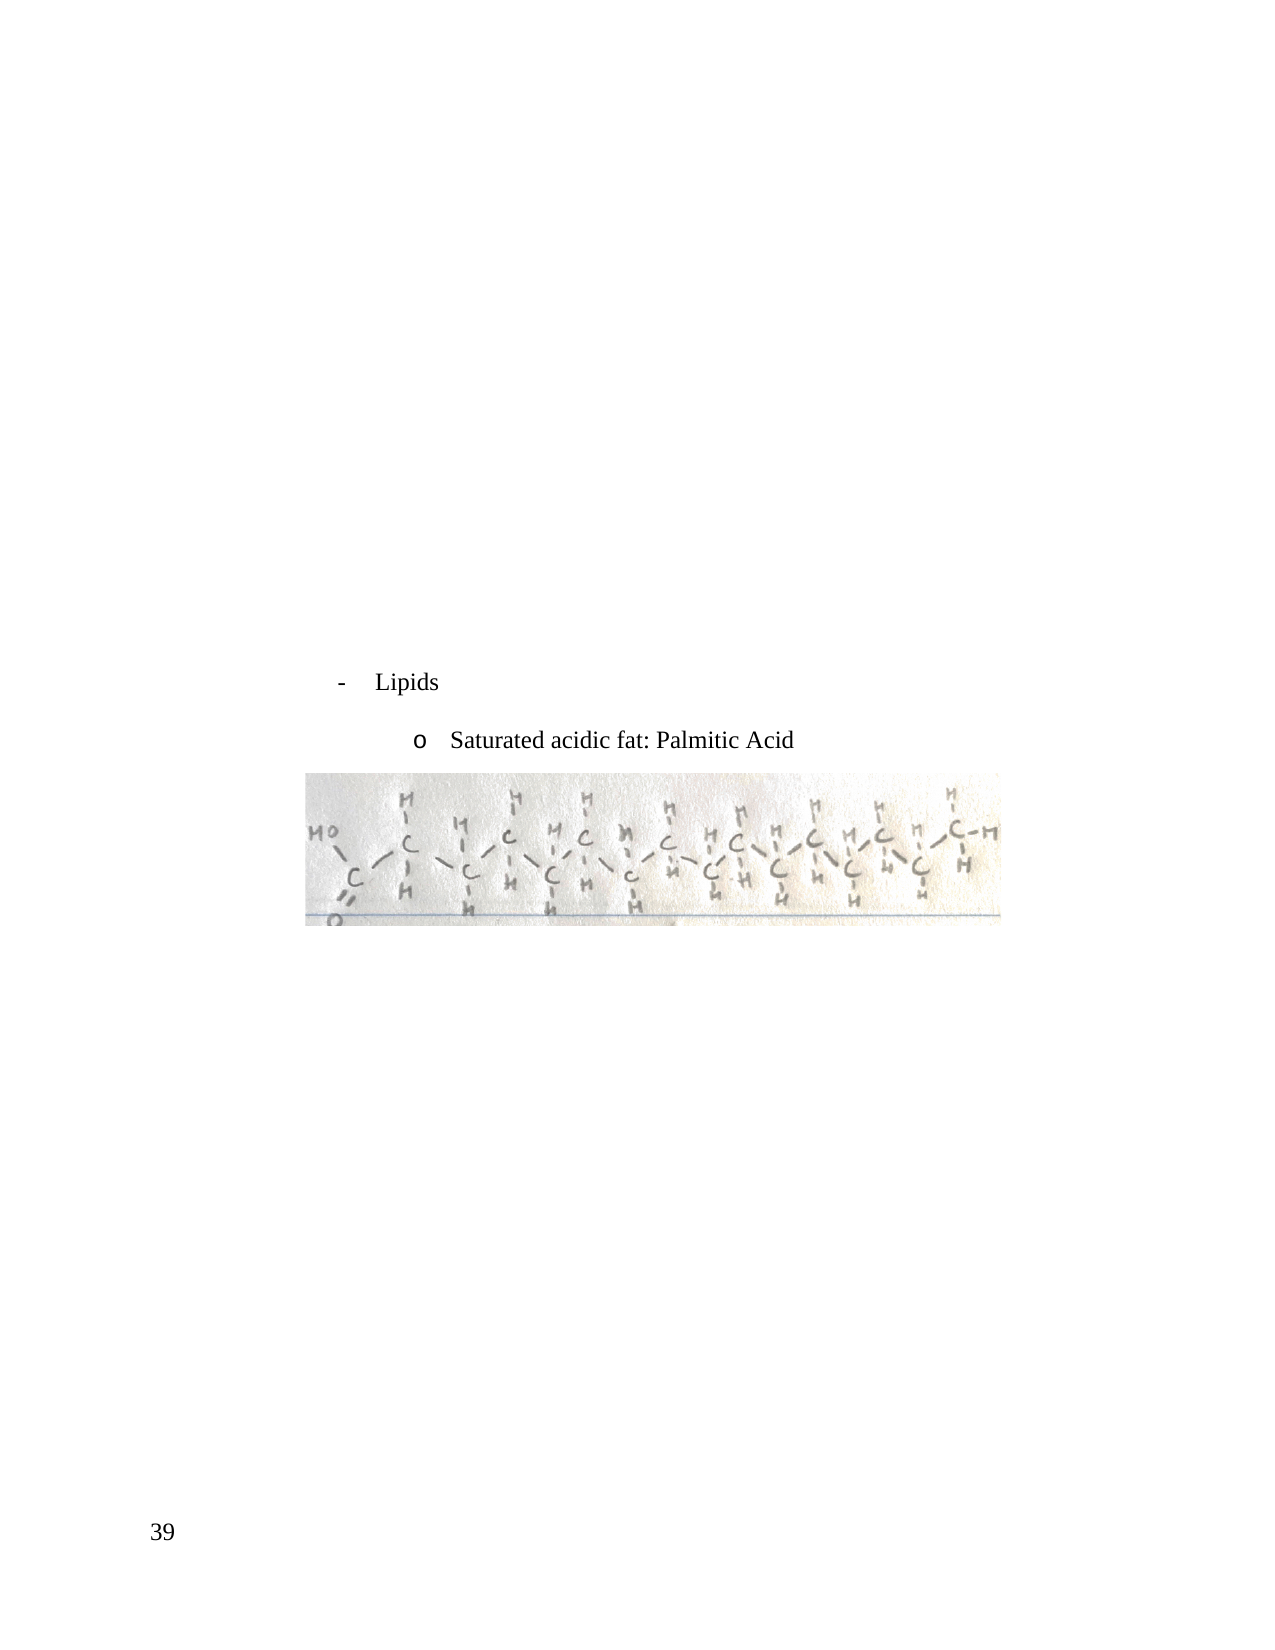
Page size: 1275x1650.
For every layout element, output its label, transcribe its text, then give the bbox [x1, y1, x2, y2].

picture [305, 773, 1001, 926]
list Saturated acidic fat: Palmitic Acid [412, 725, 1125, 756]
list Lipids [337, 667, 1125, 696]
